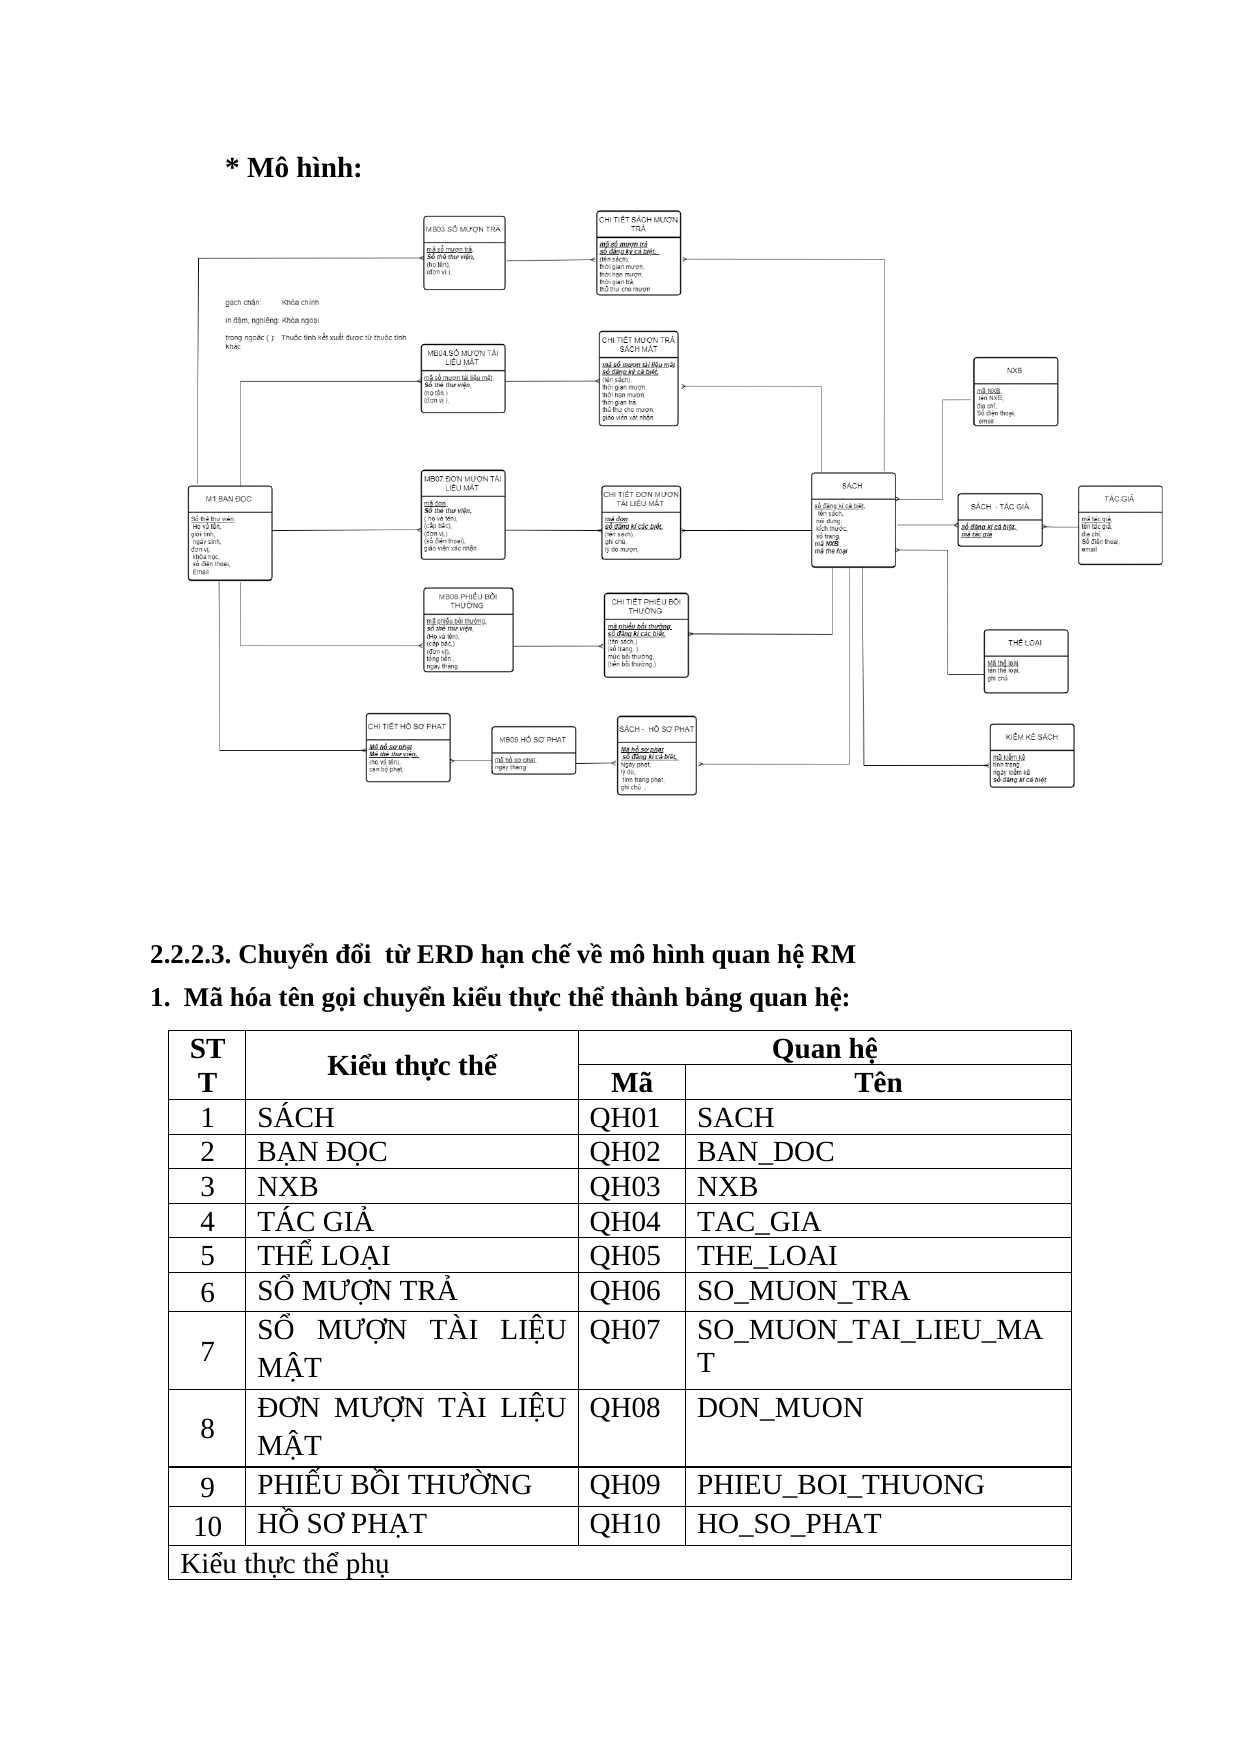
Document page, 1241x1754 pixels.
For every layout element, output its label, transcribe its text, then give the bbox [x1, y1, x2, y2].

table_cell SACH [686, 1100, 1071, 1133]
table_cell QH01 [579, 1100, 685, 1133]
table_cell 1 [169, 1100, 245, 1133]
table_cell 3 [169, 1169, 245, 1203]
table_cell HỒ SƠ PHẠT [246, 1507, 578, 1545]
subtitle Chuyển đổi từ ERD hạn chế về mô hình quan hệ RM [150, 938, 1090, 969]
table_cell HO_SO_PHAT [686, 1507, 1071, 1545]
table_cell QH06 [579, 1273, 685, 1311]
table_header STT [169, 1031, 245, 1099]
table_cell ĐƠN MƯỢN TÀI LIỆU MẬT [246, 1390, 578, 1466]
table_cell QH04 [579, 1204, 685, 1237]
list * Mô hình: [225, 150, 1090, 183]
table_cell TAC_GIA [686, 1204, 1071, 1237]
table_header Kiểu thực thể [246, 1031, 578, 1099]
table_cell BẠN ĐỌC [246, 1135, 578, 1168]
table_header Quan hệ [579, 1031, 1071, 1064]
table_cell 7 [169, 1312, 245, 1389]
table_cell SO_MUON_TRA [686, 1273, 1071, 1311]
table_cell 8 [169, 1390, 245, 1466]
table_cell DON_MUON [686, 1390, 1071, 1466]
table_cell SÁCH [246, 1100, 578, 1133]
table_cell QH10 [579, 1507, 685, 1545]
table_cell TÁC GIẢ [246, 1204, 578, 1237]
table_cell Mã [579, 1065, 685, 1099]
table_cell Tên [686, 1065, 1071, 1099]
picture [187, 210, 1163, 799]
table_cell 5 [169, 1238, 245, 1272]
table_cell NXB [686, 1169, 1071, 1203]
table_cell NXB [246, 1169, 578, 1203]
table_cell 9 [169, 1468, 245, 1506]
table_cell SỔ MƯỢN TÀI LIỆU MẬT [246, 1312, 578, 1389]
table_cell QH05 [579, 1238, 685, 1272]
table_cell 2 [169, 1135, 245, 1168]
table_cell QH07 [579, 1312, 685, 1389]
table_cell 10 [169, 1507, 245, 1545]
table_cell THỂ LOẠI [246, 1238, 578, 1272]
table_cell 4 [169, 1204, 245, 1237]
list Mã hóa tên gọi chuyển kiểu thực thể thành bảng quan hệ: [150, 982, 1090, 1013]
table_cell SO_MUON_TAI_LIEU_MAT [686, 1312, 1071, 1389]
table_cell QH03 [579, 1169, 685, 1203]
table_cell THE_LOAI [686, 1238, 1071, 1272]
table_cell Kiểu thực thể phụ [169, 1546, 1071, 1579]
table_cell QH02 [579, 1135, 685, 1168]
table_cell SỔ MƯỢN TRẢ [246, 1273, 578, 1311]
table_cell PHIẾU BỒI THƯỜNG [246, 1468, 578, 1506]
table_cell PHIEU_BOI_THUONG [686, 1468, 1071, 1506]
table_cell QH09 [579, 1468, 685, 1506]
table_cell QH08 [579, 1390, 685, 1466]
table_cell 6 [169, 1273, 245, 1311]
table_cell BAN_DOC [686, 1135, 1071, 1168]
